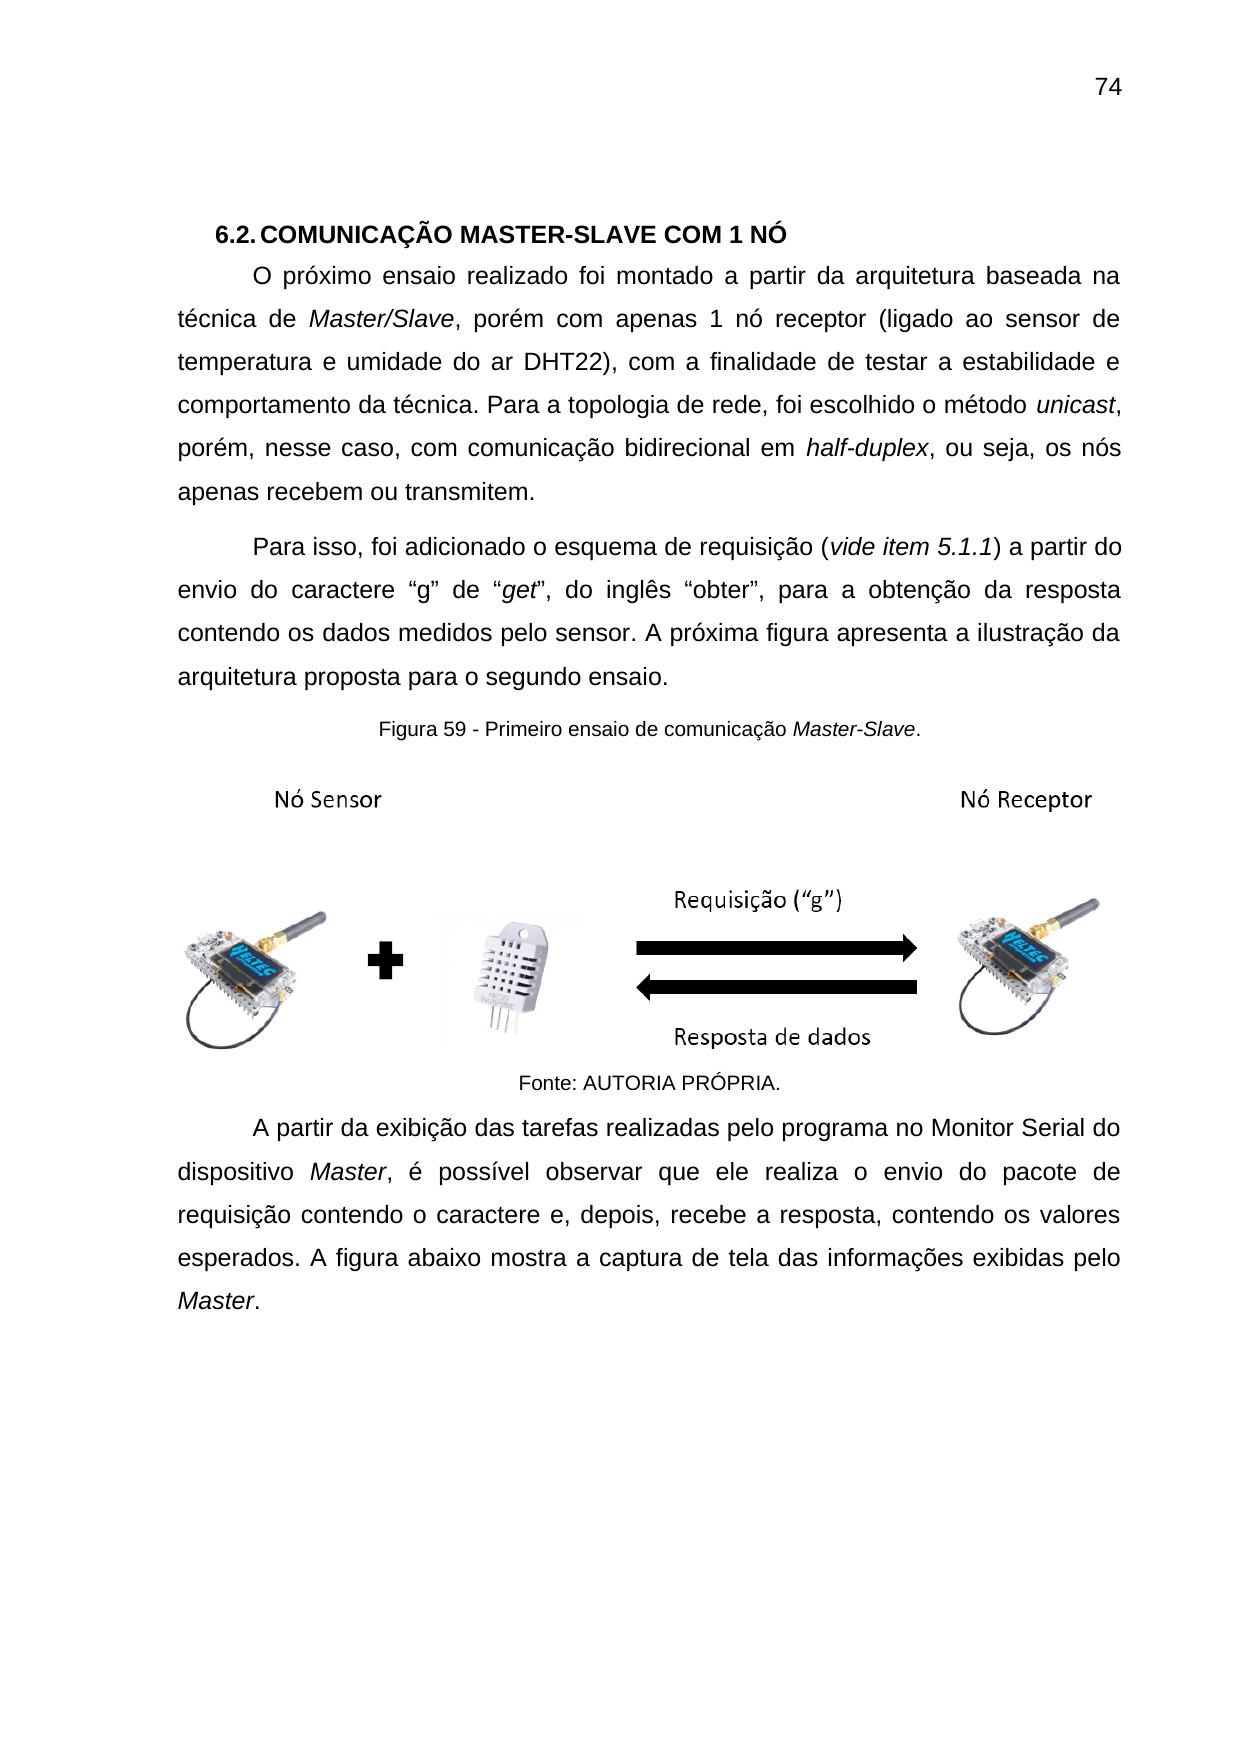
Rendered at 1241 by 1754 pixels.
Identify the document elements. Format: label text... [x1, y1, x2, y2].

text Para isso, foi adicionado o esquema de requisição (vide item 5.1.1) a partir do envio do caractere “g” de “get”, do inglês “obter”, para a obtenção da resposta contendo os dados medidos pelo sensor. A próxima figura apresenta a ilustração da arquitetura proposta para o segundo ensaio. [177, 532, 1122, 690]
text A partir da exibição das tarefas realizadas pelo programa no Monitor Serial do dispositivo Master, é possível observar que ele realiza o envio do pacote de requisição contendo o caractere e, depois, recebe a resposta, contendo os valores esperados. A figura abaixo mostra a captura de tela das informações exibidas pelo Master. [177, 1113, 1122, 1315]
text Figura 59 - Primeiro ensaio de comunicação Master-Slave. [177, 717, 1122, 741]
picture [177, 759, 1123, 1069]
text O próximo ensaio realizado foi montado a partir da arquitetura baseada na técnica de Master/Slave, porém com apenas 1 nó receptor (ligado ao sensor de temperatura e umidade do ar DHT22), com a finalidade de testar a estabilidade e comportamento da técnica. Para a topologia de rede, foi escolhido o método unicast, porém, nesse caso, com comunicação bidirecional em half-duplex, ou seja, os nós apenas recebem ou transmitem. [177, 261, 1122, 505]
text Fonte: AUTORIA PRÓPRIA. [177, 1071, 1122, 1095]
list Comunicação master-slave com 1 nó [215, 220, 1122, 248]
